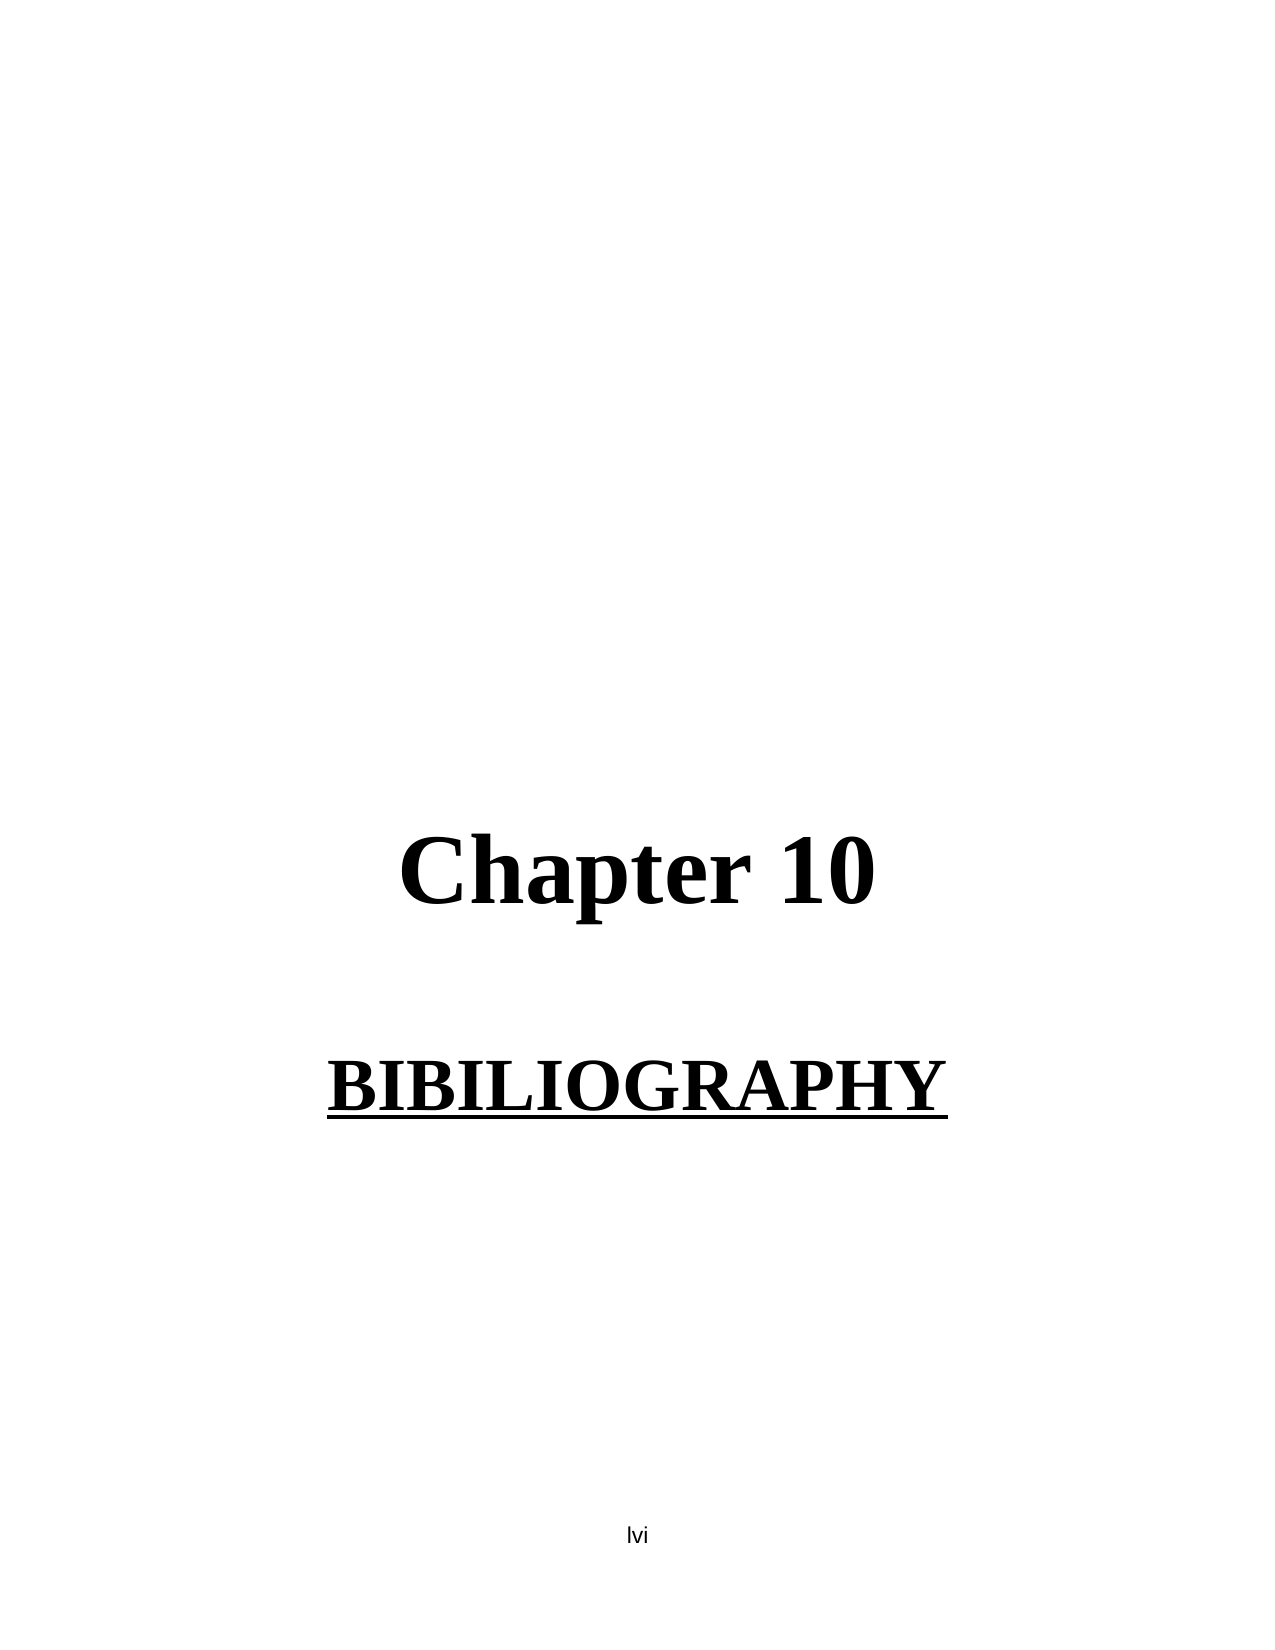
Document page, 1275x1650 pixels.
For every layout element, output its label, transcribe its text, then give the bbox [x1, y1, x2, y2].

text BIBILIOGRAPHY [150, 1040, 1125, 1127]
text Chapter 10 [150, 810, 1125, 925]
